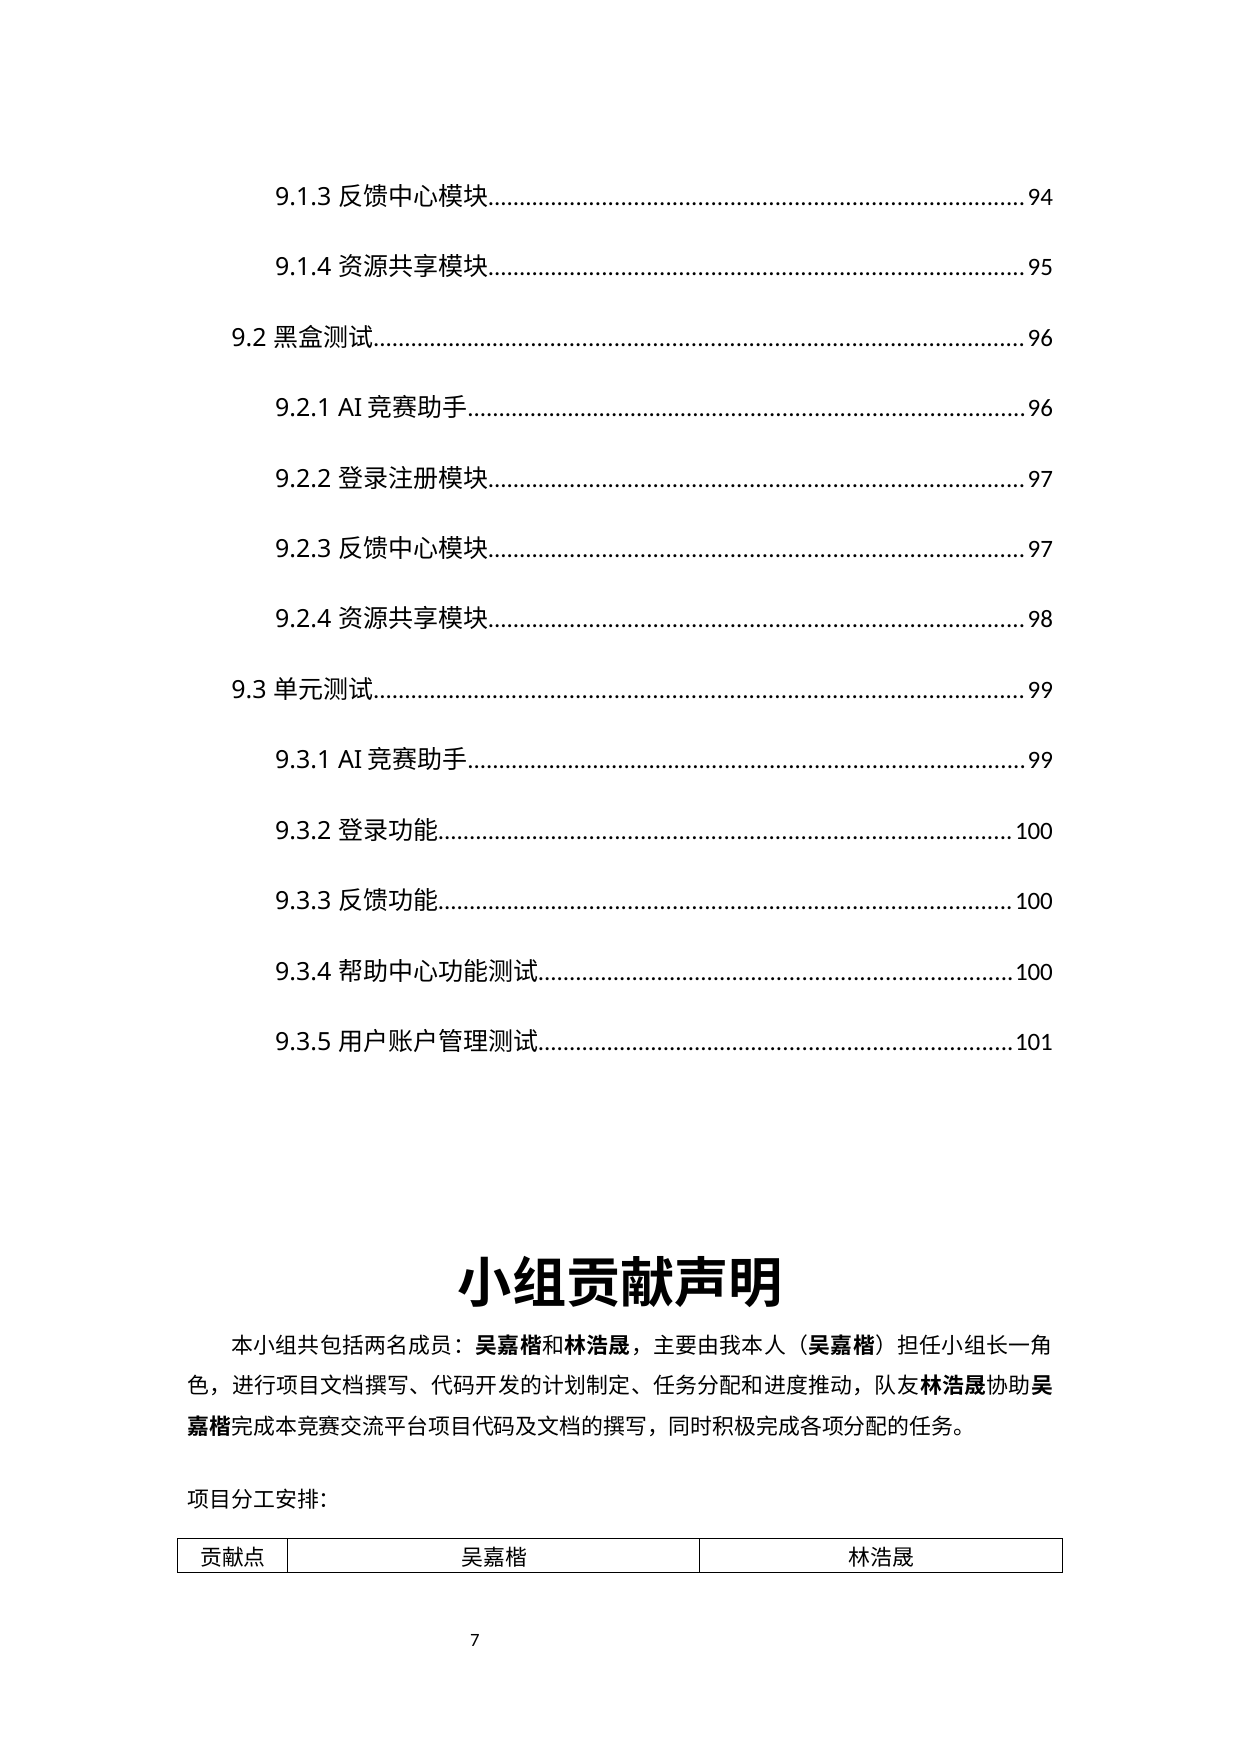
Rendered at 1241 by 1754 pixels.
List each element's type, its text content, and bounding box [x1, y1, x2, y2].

text 项目分工安排： [187, 1481, 1053, 1514]
table_header 贡献点 [178, 1539, 287, 1572]
text 小组贡献声明 [187, 1230, 1053, 1327]
table_header 林浩晟 [700, 1539, 1062, 1572]
table_header 吴嘉楷 [288, 1539, 699, 1572]
text 本小组共包括两名成员：吴嘉楷和林浩晟，主要由我本人（吴嘉楷）担任小组长一角色，进行项目文档撰写、代码开发的计划制定、任务分配和进度推动，队友林浩晟协助吴嘉楷完成本竞赛交流平台项目代码及文档的撰写，同时积极完成各项分配的任务。 [187, 1327, 1053, 1441]
